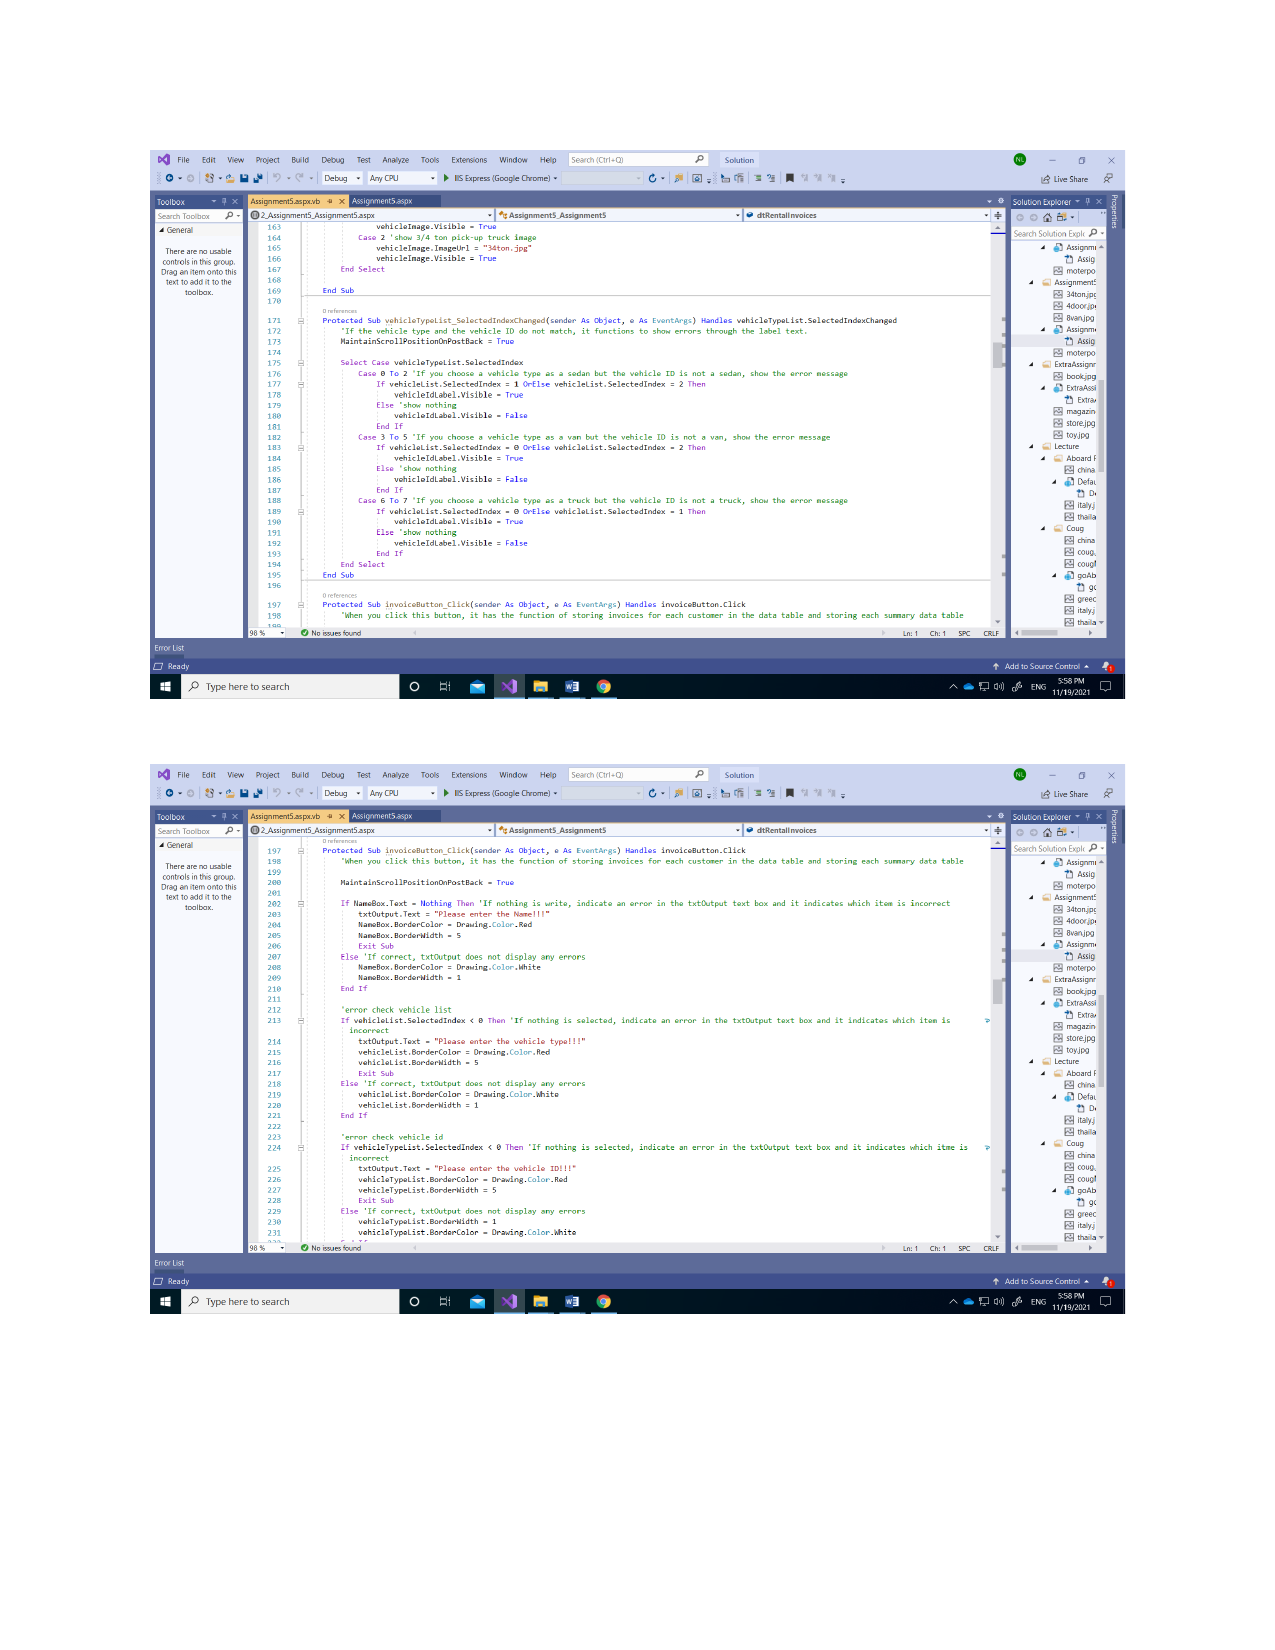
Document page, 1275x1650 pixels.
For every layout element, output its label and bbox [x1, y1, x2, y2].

picture [150, 150, 1125, 699]
picture [150, 764, 1125, 1314]
